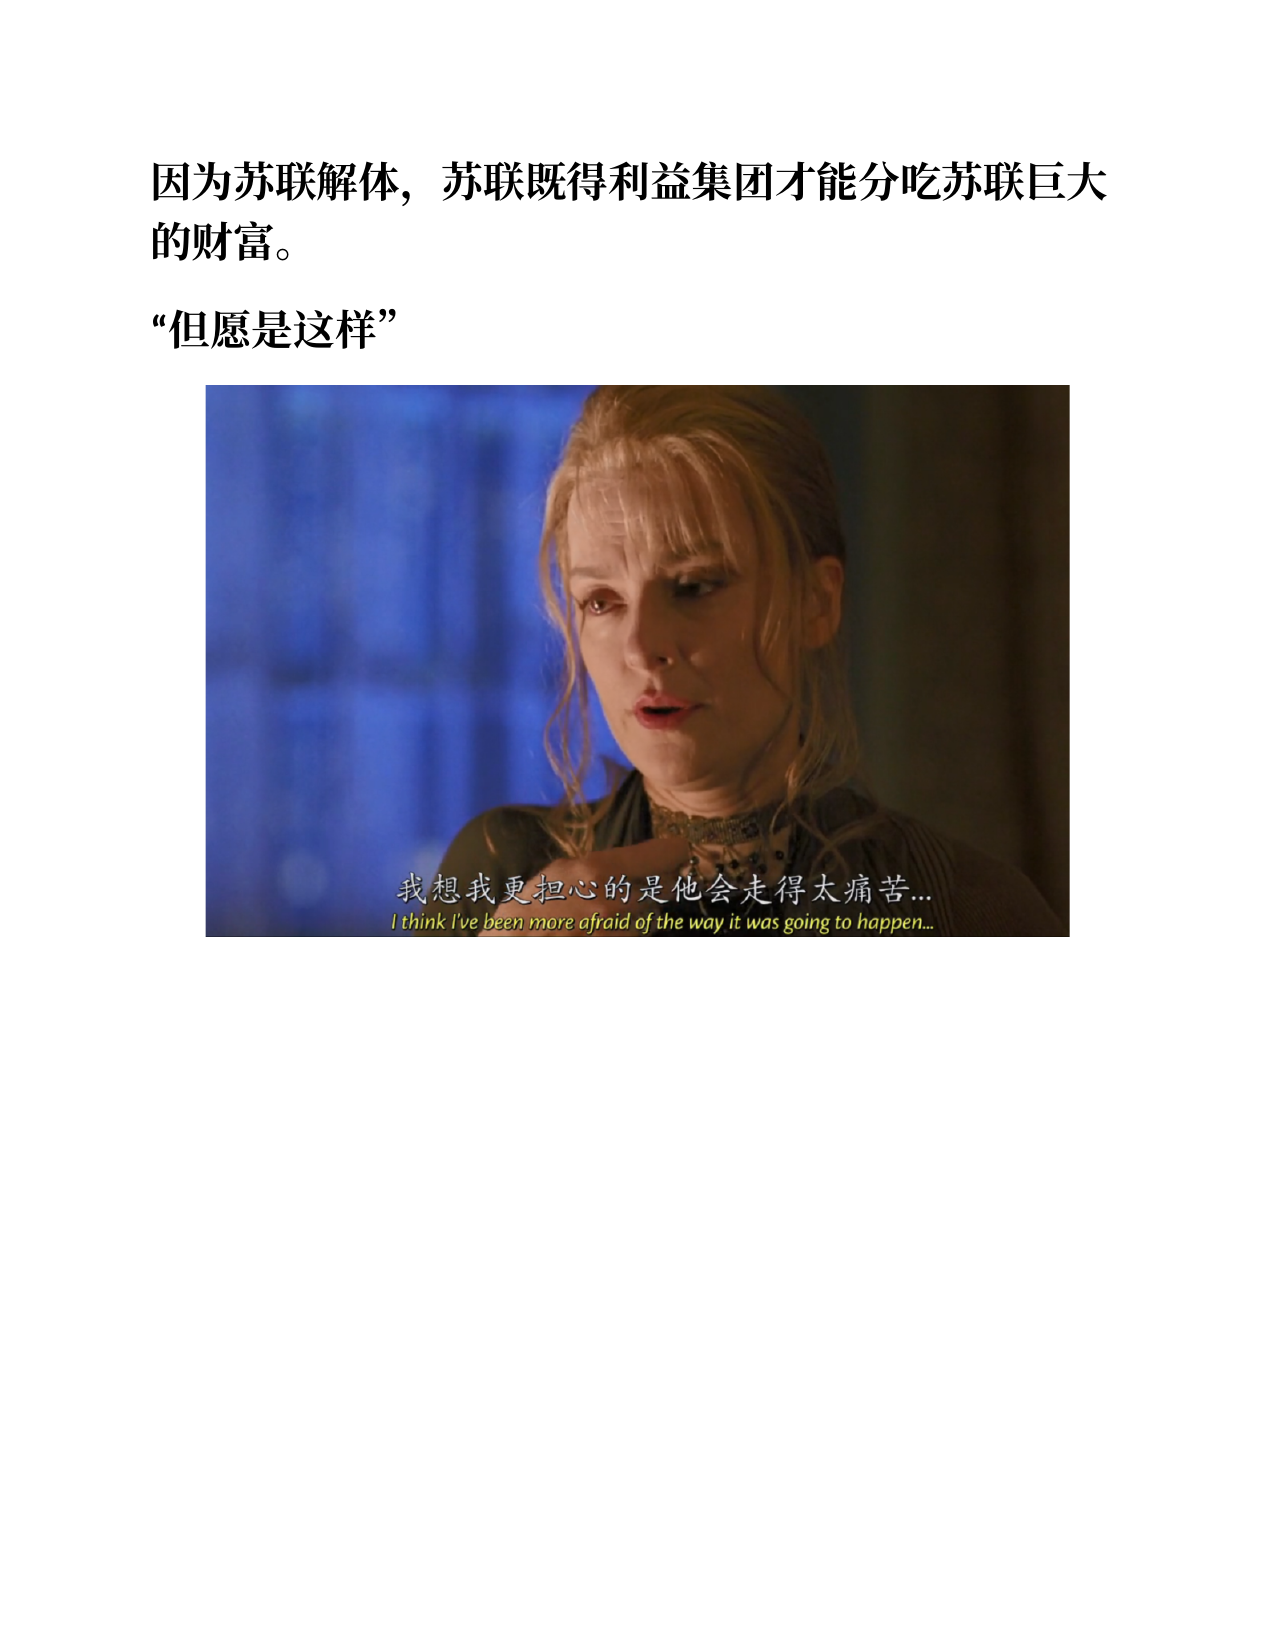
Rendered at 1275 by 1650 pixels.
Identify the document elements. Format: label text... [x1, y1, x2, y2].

picture [205, 385, 1070, 937]
text 因为苏联解体，苏联既得利益集团才能分吃苏联巨大的财富。 [150, 150, 1125, 270]
text “但愿是这样” [150, 298, 1125, 358]
